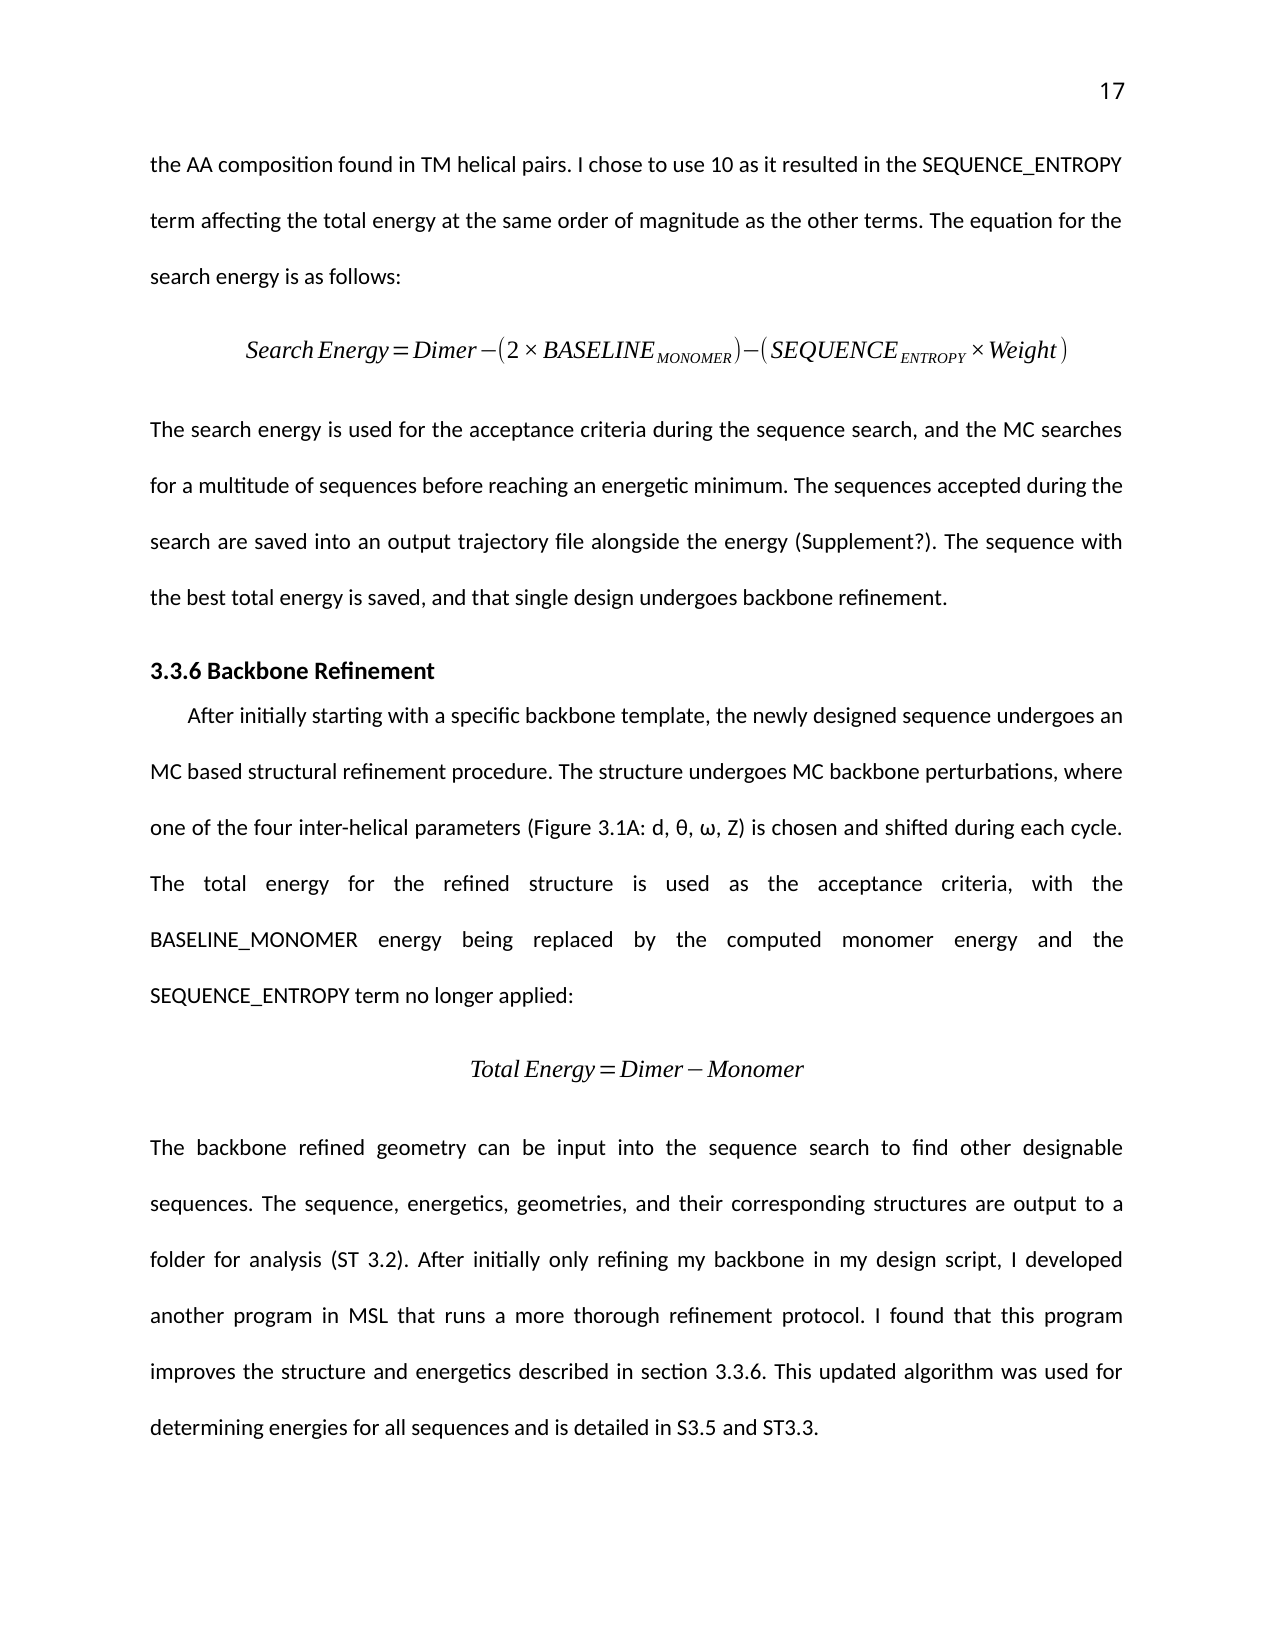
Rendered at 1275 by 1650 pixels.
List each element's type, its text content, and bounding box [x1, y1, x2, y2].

text After initially starting with a specific backbone template, the newly designed sequence undergoes an MC based structural refinement procedure. The structure undergoes MC backbone perturbations, where one of the four inter-helical parameters (Figure 3.1A: d, θ, ω, Ζ) is chosen and shifted during each cycle. The total energy for the refined structure is used as the acceptance criteria, with the BASELINE_MONOMER energy being replaced by the computed monomer energy and the SEQUENCE_ENTROPY term no longer applied: [150, 701, 1125, 1009]
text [150, 150, 1125, 290]
text 3.3.6 Backbone Refinement [150, 656, 1125, 686]
text The backbone refined geometry can be input into the sequence search to find other designable sequences. The sequence, energetics, geometries, and their corresponding structures are output to a folder for analysis (ST 3.2). After initially only refining my backbone in my design script, I developed another program in MSL that runs a more thorough refinement protocol. I found that this program improves the structure and energetics described in section 3.3.6. This updated algorithm was used for determining energies for all sequences and is detailed in S3.5 and ST3.3. [150, 1133, 1125, 1441]
text The search energy is used for the acceptance criteria during the sequence search, and the MC searches for a multitude of sequences before reaching an energetic minimum. The sequences accepted during the search are saved into an output trajectory file alongside the energy (Supplement?). The sequence with the best total energy is saved, and that single design undergoes backbone refinement. [150, 415, 1125, 611]
